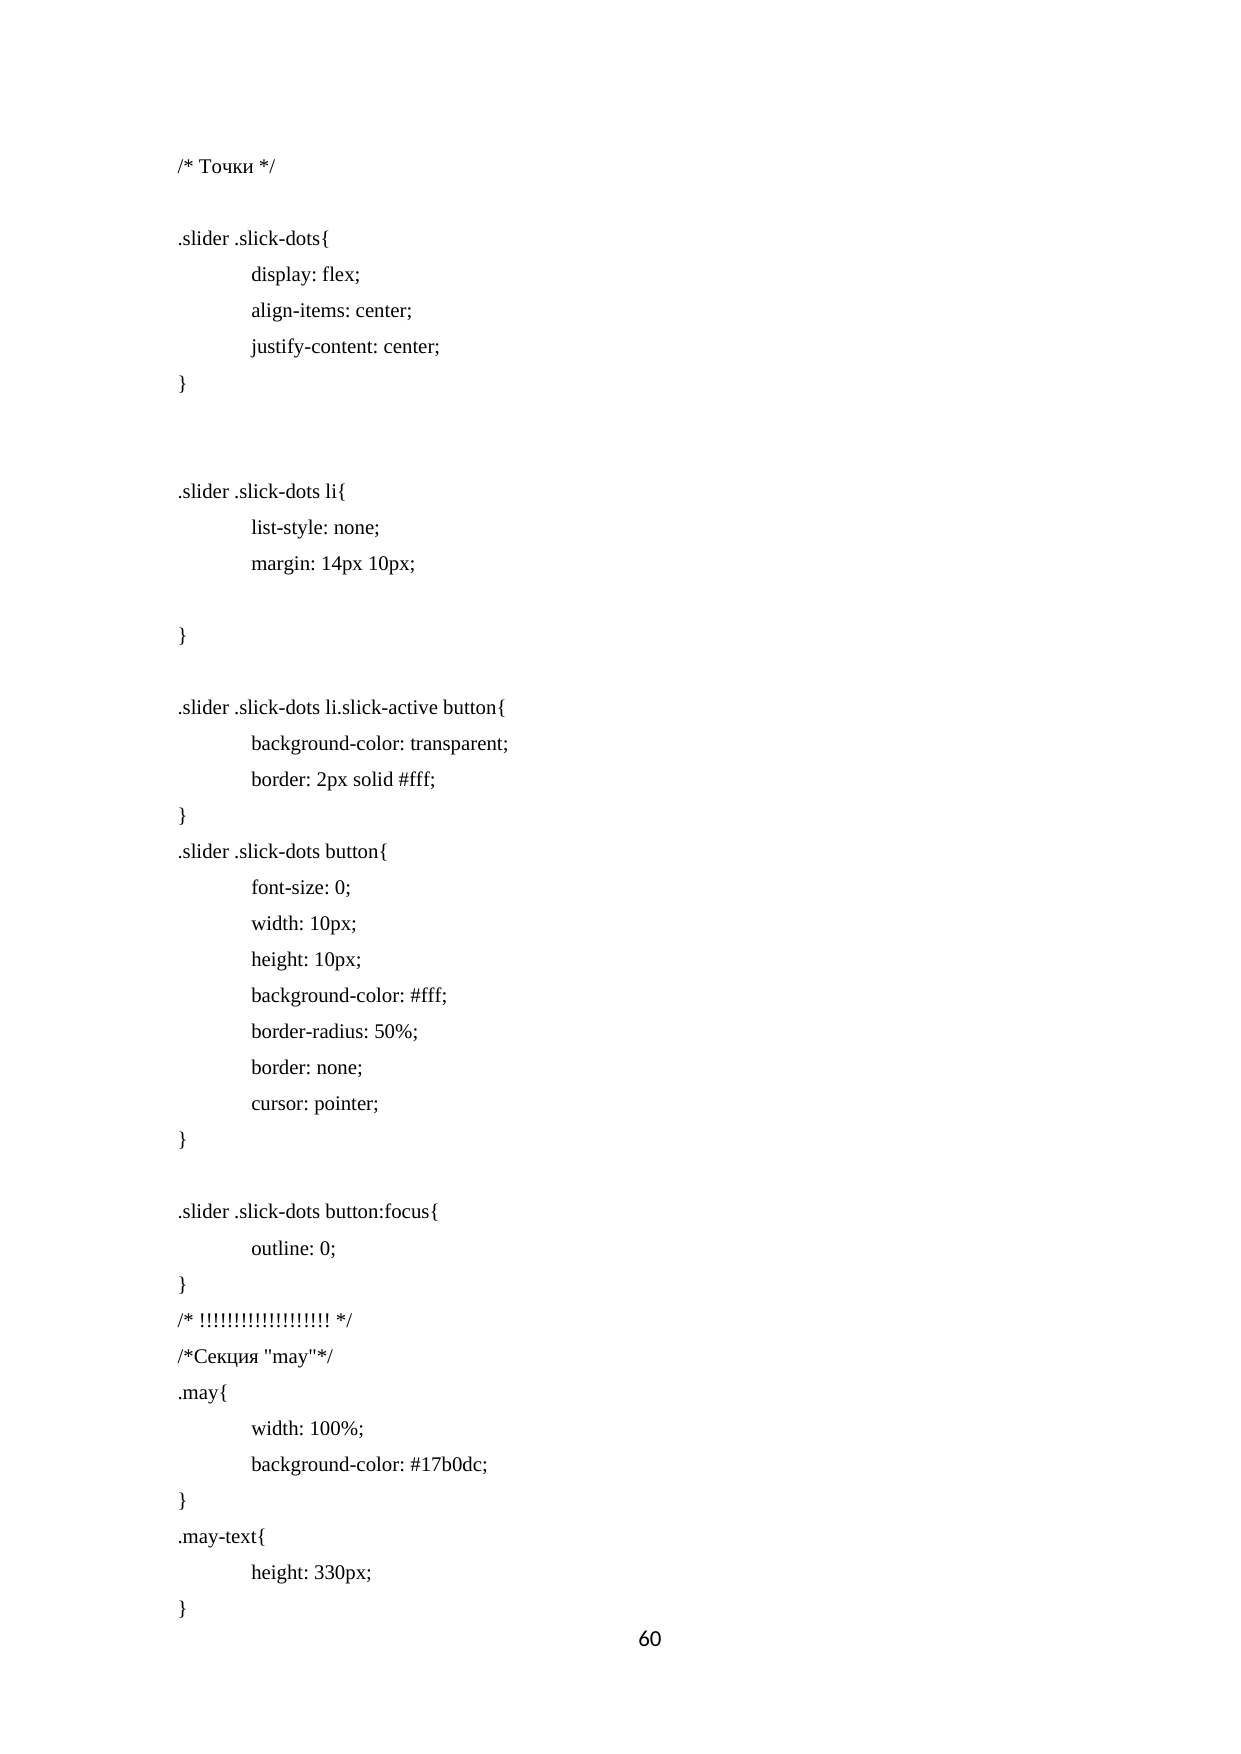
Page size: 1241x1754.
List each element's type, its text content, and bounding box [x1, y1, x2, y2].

list } [177, 1127, 1122, 1151]
list } [177, 1488, 1122, 1512]
list width: 100%; [177, 1416, 1122, 1440]
list } [177, 803, 1122, 827]
list margin: 14px 10px; [177, 551, 1122, 575]
list /* !!!!!!!!!!!!!!!!!!! */ [177, 1307, 1122, 1332]
list justify-content: center; [177, 334, 1122, 358]
list outline: 0; [177, 1235, 1122, 1259]
list cursor: pointer; [177, 1091, 1122, 1115]
list } [177, 1596, 1122, 1620]
list background-color: #fff; [177, 983, 1122, 1007]
list .slider .slick-dots{ [177, 226, 1122, 250]
list border: none; [177, 1055, 1122, 1079]
list list-style: none; [177, 514, 1122, 539]
list } [177, 370, 1122, 394]
list } [177, 1271, 1122, 1296]
list .may-text{ [177, 1524, 1122, 1548]
list .slider .slick-dots li.slick-active button{ [177, 695, 1122, 719]
list display: flex; [177, 262, 1122, 286]
list .slider .slick-dots button:focus{ [177, 1199, 1122, 1223]
list border: 2px solid #fff; [177, 767, 1122, 791]
list .slider .slick-dots li{ [177, 478, 1122, 503]
list .may{ [177, 1379, 1122, 1404]
list background-color: transparent; [177, 731, 1122, 755]
list /*Секция "may"*/ [177, 1343, 1122, 1368]
list font-size: 0; [177, 875, 1122, 899]
list height: 330px; [177, 1560, 1122, 1584]
list background-color: #17b0dc; [177, 1452, 1122, 1476]
list border-radius: 50%; [177, 1019, 1122, 1043]
list .slider .slick-dots button{ [177, 839, 1122, 863]
list height: 10px; [177, 947, 1122, 971]
list /* Точки */ [177, 154, 1122, 178]
list align-items: center; [177, 298, 1122, 322]
list width: 10px; [177, 911, 1122, 935]
list } [177, 623, 1122, 647]
